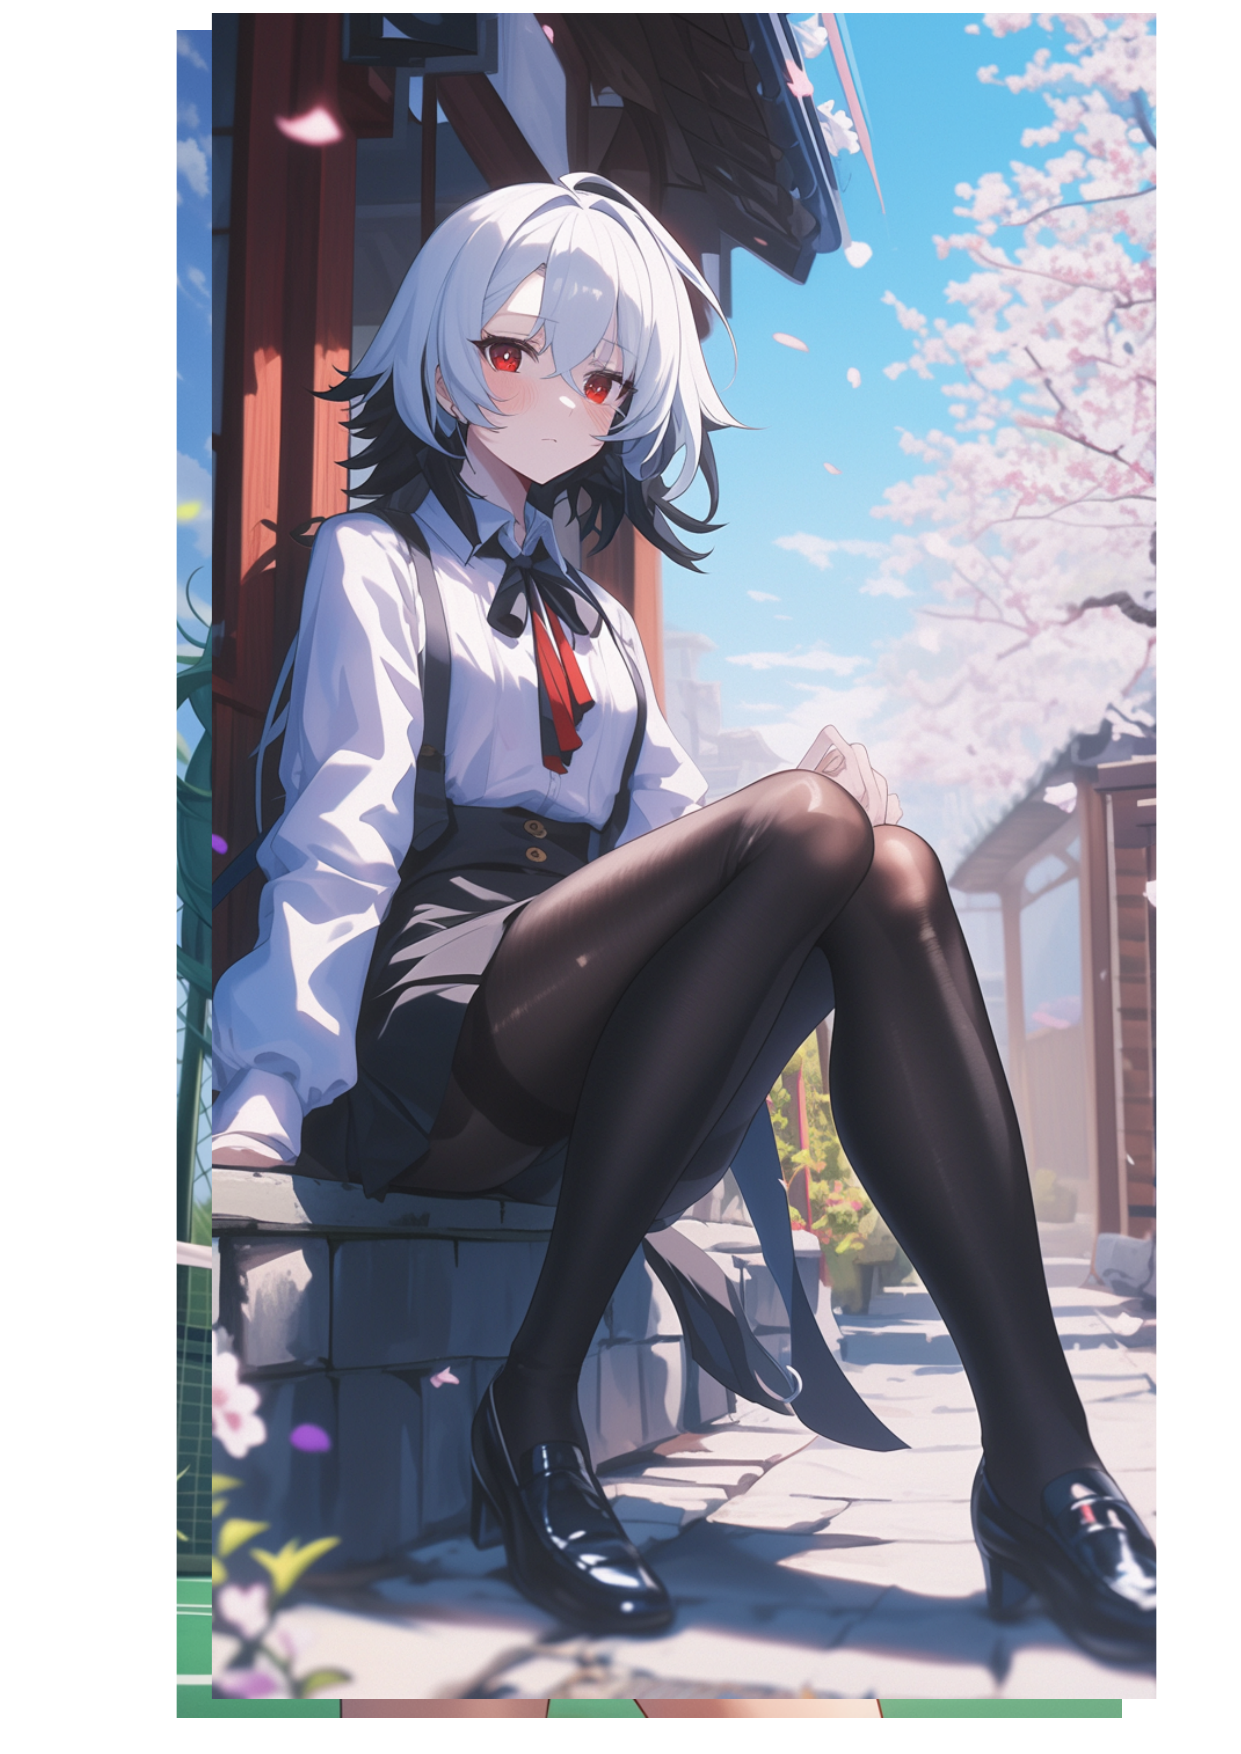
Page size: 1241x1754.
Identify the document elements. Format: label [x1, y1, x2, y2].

picture [176, 13, 1157, 1718]
